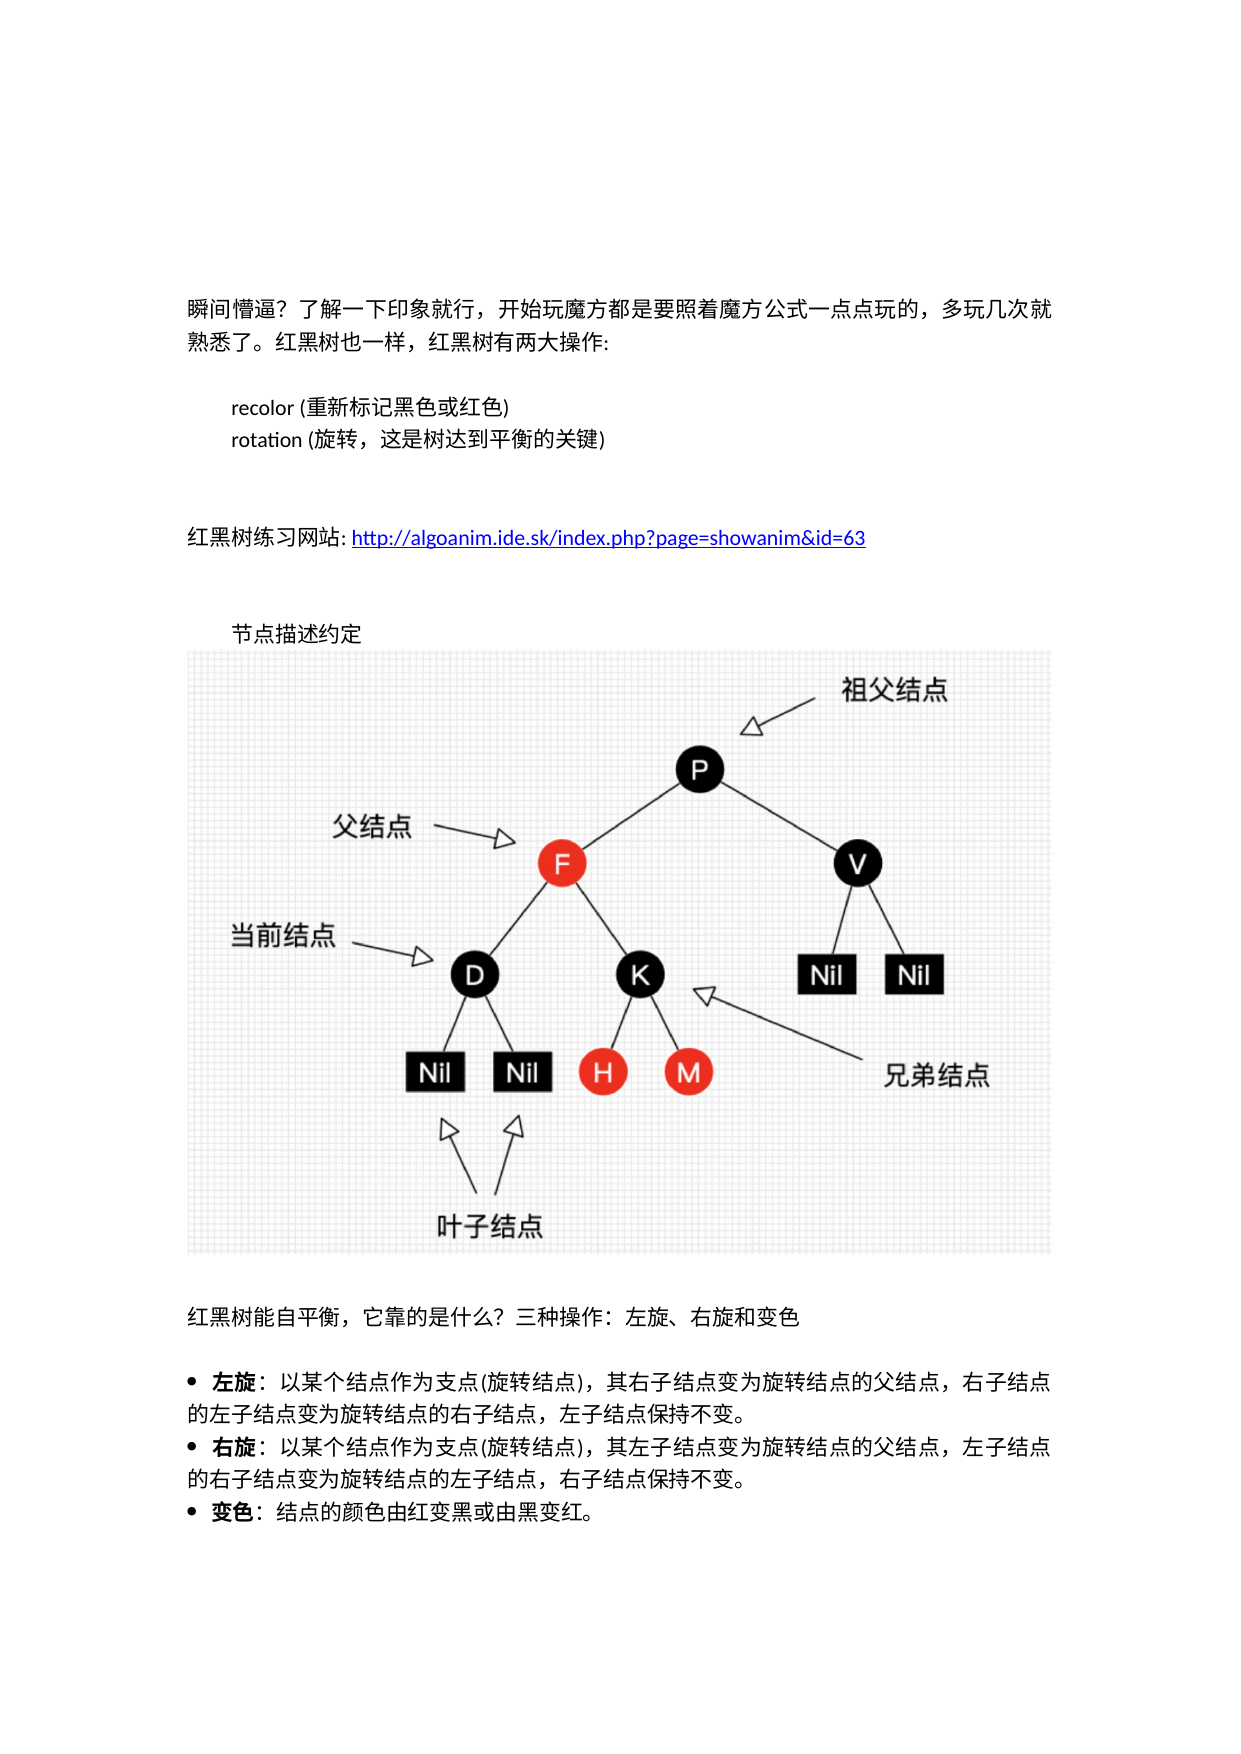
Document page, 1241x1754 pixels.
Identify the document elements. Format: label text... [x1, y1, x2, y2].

text · 变色：结点的颜色由红变黑或由黑变红。 [187, 1494, 1053, 1527]
picture [187, 649, 1052, 1254]
text 瞬间懵逼？了解一下印象就行，开始玩魔方都是要照着魔方公式一点点玩的，多玩几次就熟悉了。红黑树也一样，红黑树有两大操作: [187, 292, 1053, 357]
text 红黑树练习网站: http://algoanim.ide.sk/index.php?page=showanim&id=63 [187, 519, 1053, 552]
text rotation (旋转，这是树达到平衡的关键) [187, 422, 1053, 454]
text recolor (重新标记黑色或红色) [187, 389, 1053, 422]
text 节点描述约定 [187, 617, 1053, 649]
text · 左旋：以某个结点作为支点(旋转结点)，其右子结点变为旋转结点的父结点，右子结点的左子结点变为旋转结点的右子结点，左子结点保持不变。 [187, 1364, 1053, 1429]
text · 右旋：以某个结点作为支点(旋转结点)，其左子结点变为旋转结点的父结点，左子结点的右子结点变为旋转结点的左子结点，右子结点保持不变。 [187, 1429, 1053, 1494]
text 红黑树能自平衡，它靠的是什么？三种操作：左旋、右旋和变色 [187, 1299, 1053, 1332]
